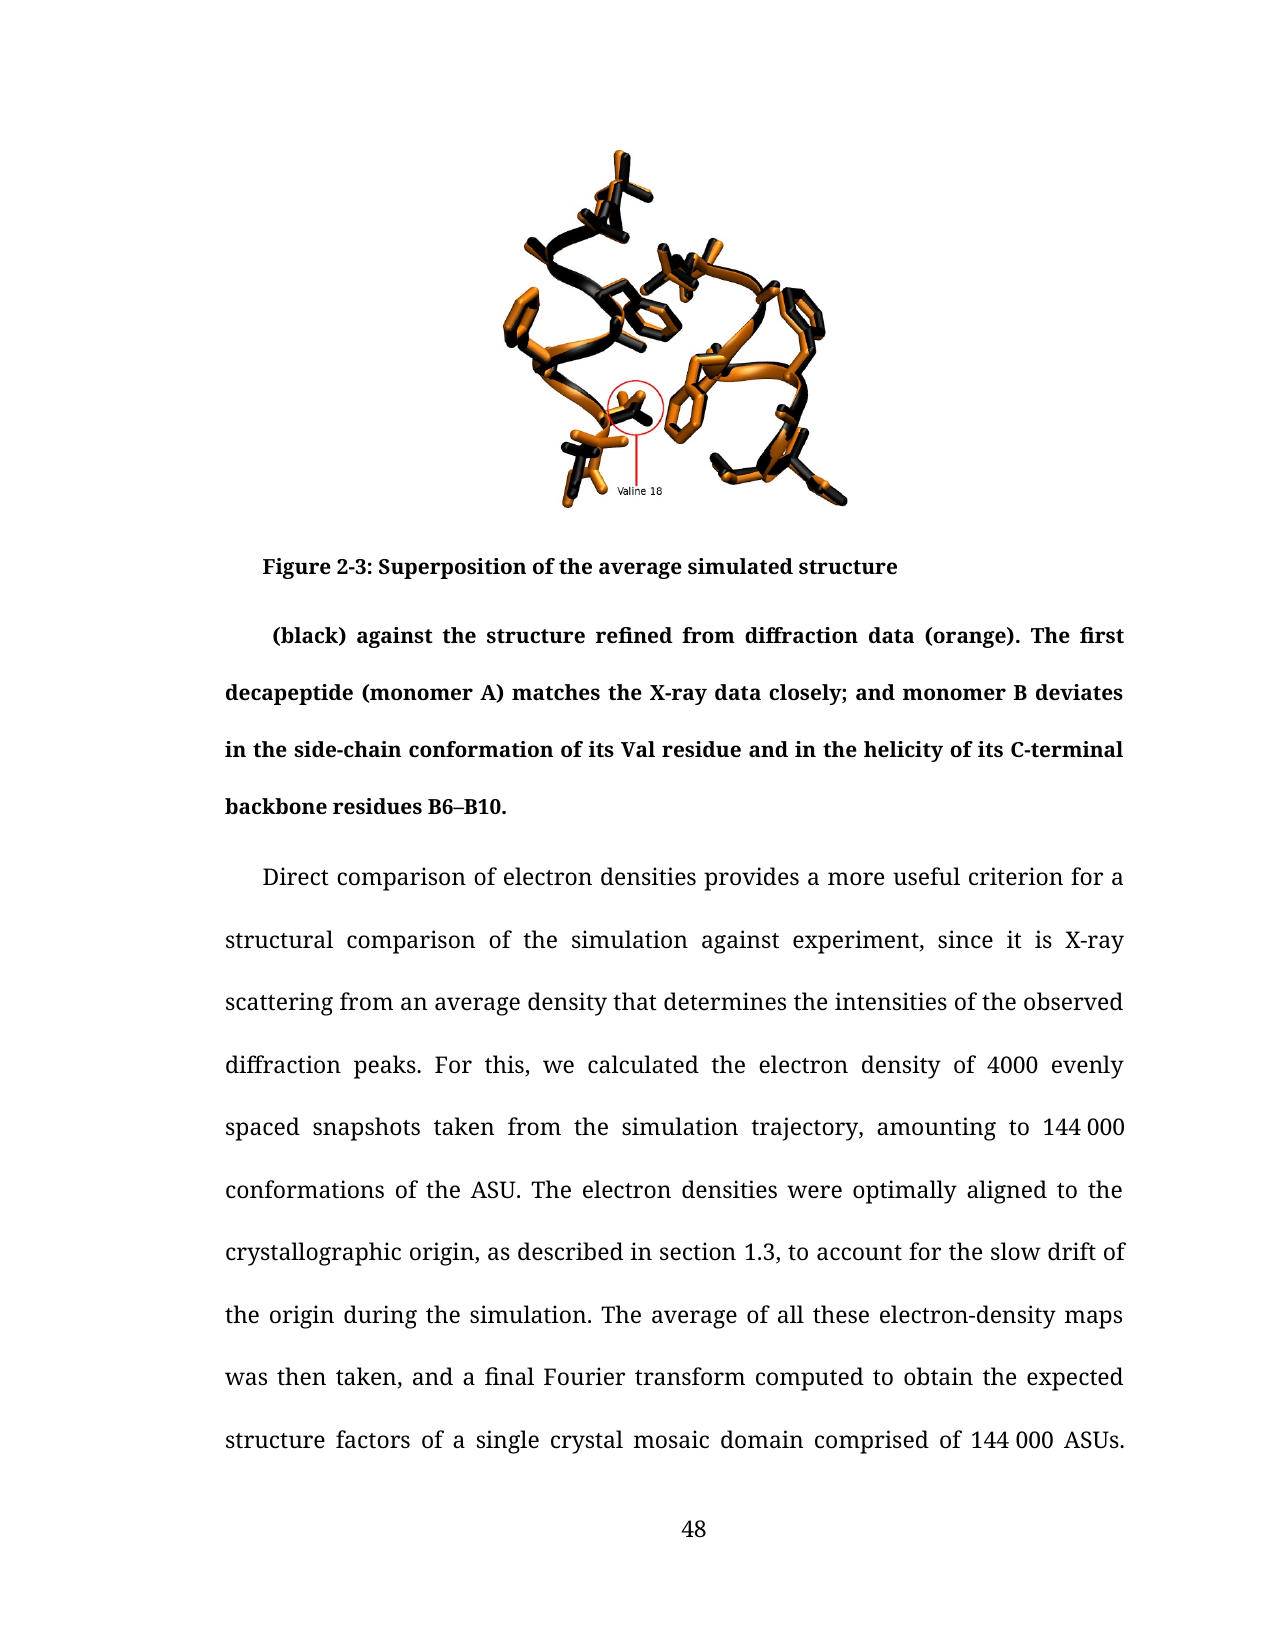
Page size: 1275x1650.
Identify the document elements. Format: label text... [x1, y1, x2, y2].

text (black) against the structure refined from diffraction data (orange). The first decapeptide (monomer A) matches the X-ray data closely; and monomer B deviates in the side-chain conformation of its Val residue and in the helicity of its C-terminal backbone residues B6–B10. [225, 621, 1125, 820]
picture [502, 150, 848, 508]
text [225, 861, 1125, 1455]
